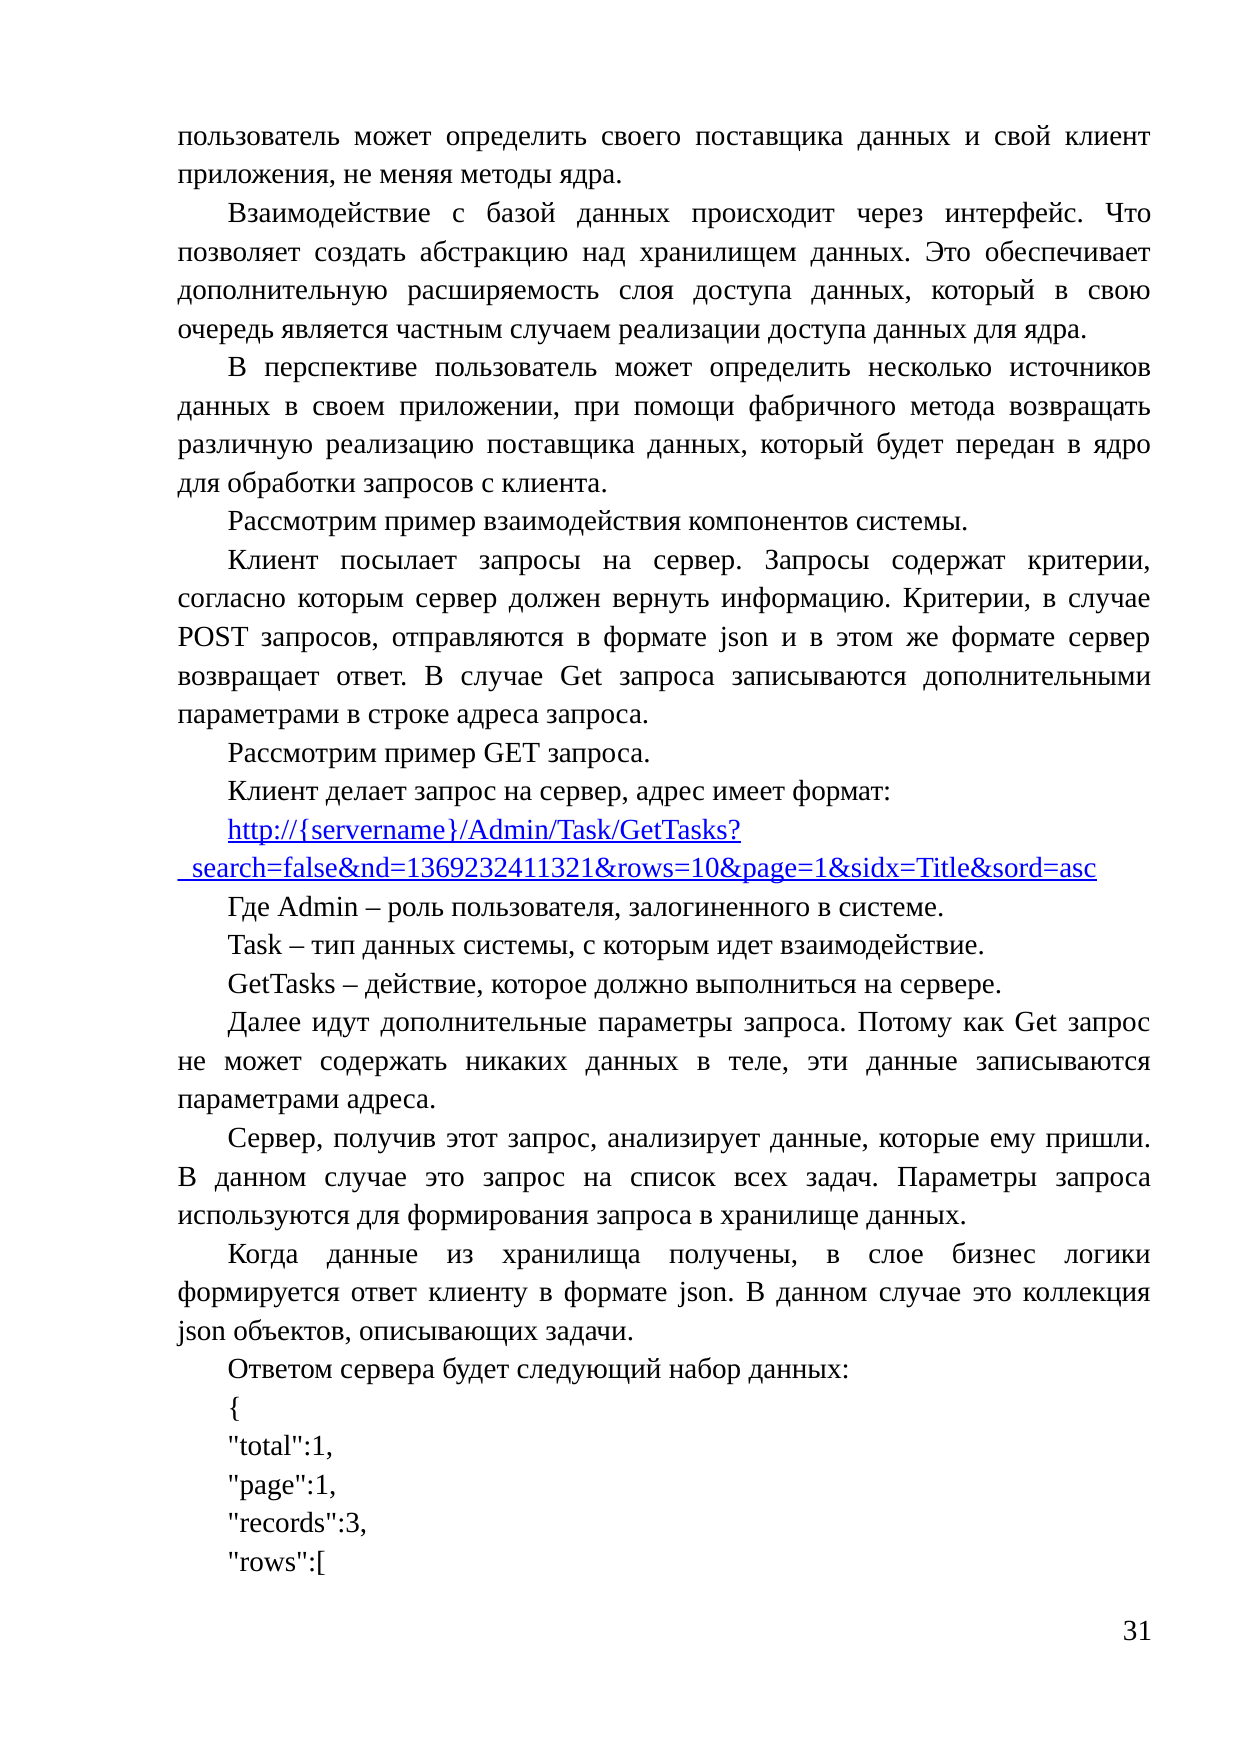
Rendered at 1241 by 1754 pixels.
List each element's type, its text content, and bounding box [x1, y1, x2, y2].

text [177, 118, 1152, 190]
text Рассмотрим пример GET запроса. [177, 735, 1152, 768]
text http://{servername}/Admin/Task/GetTasks?_search=false&nd=1369232411321&rows=10&page=1&sidx=Title&sord=asc [177, 812, 1152, 884]
text { [177, 1390, 1152, 1423]
text "total":1, [177, 1428, 1152, 1462]
text Далее идут дополнительные параметры запроса. Потому как Get запрос не может содержать никаких данных в теле, эти данные записываются параметрами адреса. [177, 1004, 1152, 1115]
text Task – тип данных системы, с которым идет взаимодействие. [177, 927, 1152, 961]
text Клиент посылает запросы на сервер. Запросы содержат критерии, согласно которым сервер должен вернуть информацию. Критерии, в случае POST запросов, отправляются в формате json и в этом же формате сервер возвращает ответ. В случае Get запроса записываются дополнительными параметрами в строке адреса запроса. [177, 542, 1152, 730]
text Сервер, получив этот запрос, анализирует данные, которые ему пришли. В данном случае это запрос на список всех задач. Параметры запроса используются для формирования запроса в хранилище данных. [177, 1120, 1152, 1231]
text Взаимодействие с базой данных происходит через интерфейс. Что позволяет создать абстракцию над хранилищем данных. Это обеспечивает дополнительную расширяемость слоя доступа данных, который в свою очередь является частным случаем реализации доступа данных для ядра. [177, 195, 1152, 344]
text "page":1, [177, 1467, 1152, 1501]
text В перспективе пользователь может определить несколько источников данных в своем приложении, при помощи фабричного метода возвращать различную реализацию поставщика данных, который будет передан в ядро для обработки запросов с клиента. [177, 349, 1152, 498]
text Когда данные из хранилища получены, в слое бизнес логики формируется ответ клиенту в формате json. В данном случае это коллекция json объектов, описывающих задачи. [177, 1236, 1152, 1346]
text Где Admin – роль пользователя, залогиненного в системе. [177, 889, 1152, 922]
text Рассмотрим пример взаимодействия компонентов системы. [177, 503, 1152, 537]
text "rows":[ [177, 1544, 1152, 1578]
text Клиент делает запрос на сервер, адрес имеет формат: [177, 773, 1152, 807]
text Ответом сервера будет следующий набор данных: [177, 1351, 1152, 1385]
text GetTasks – действие, которое должно выполниться на сервере. [177, 966, 1152, 999]
text "records":3, [177, 1506, 1152, 1539]
